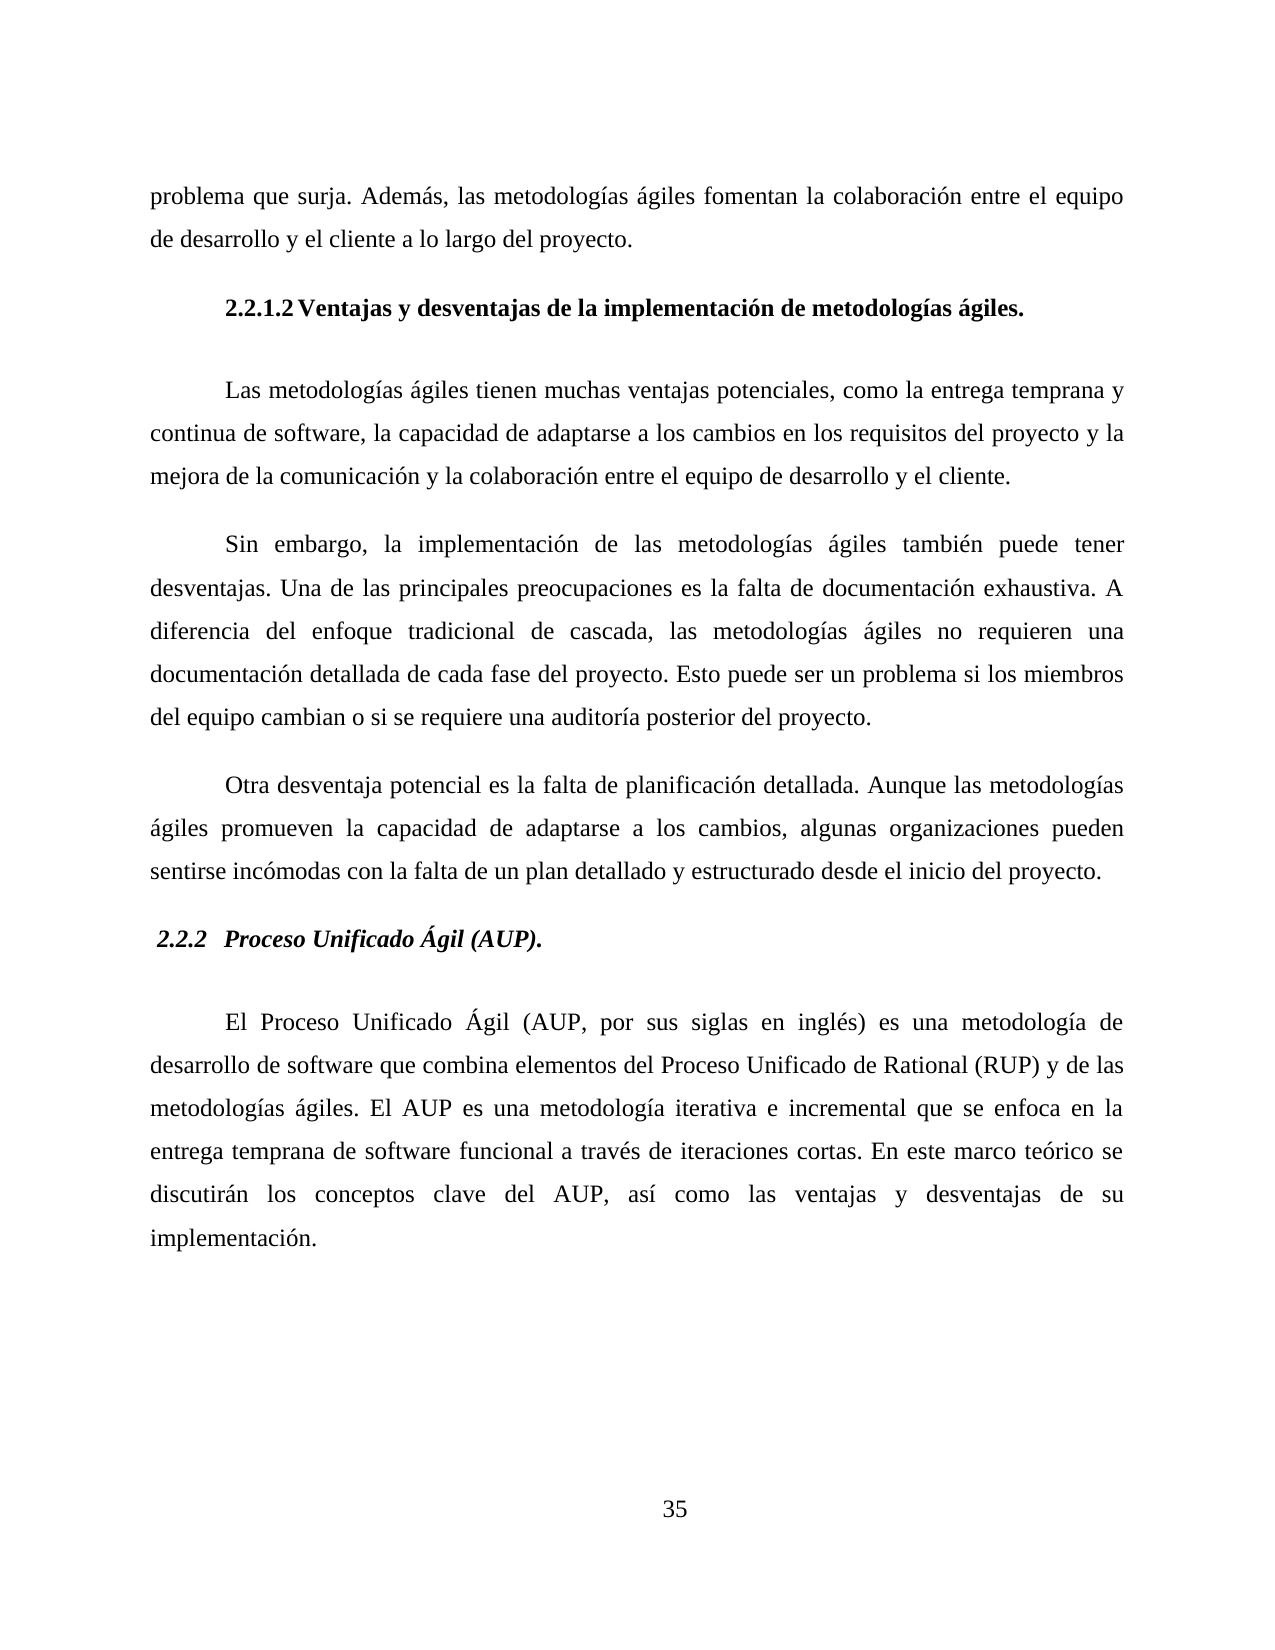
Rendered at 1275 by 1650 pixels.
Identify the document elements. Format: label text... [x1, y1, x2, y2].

text Las metodologías ágiles tienen muchas ventajas potenciales, como la entrega temprana y continua de software, la capacidad de adaptarse a los cambios en los requisitos del proyecto y la mejora de la comunicación y la colaboración entre el equipo de desarrollo y el cliente. [150, 375, 1125, 490]
text El Proceso Unificado Ágil (AUP, por sus siglas en inglés) es una metodología de desarrollo de software que combina elementos del Proceso Unificado de Rational (RUP) y de las metodologías ágiles. El AUP es una metodología iterativa e incremental que se enfoca en la entrega temprana de software funcional a través de iteraciones cortas. En este marco teórico se discutirán los conceptos clave del AUP, así como las ventajas y desventajas de su implementación. [150, 1007, 1125, 1251]
text Sin embargo, la implementación de las metodologías ágiles también puede tener desventajas. Una de las principales preocupaciones es la falta de documentación exhaustiva. A diferencia del enfoque tradicional de cascada, las metodologías ágiles no requieren una documentación detallada de cada fase del proyecto. Esto puede ser un problema si los miembros del equipo cambian o si se requiere una auditoría posterior del proyecto. [150, 529, 1125, 731]
subtitle Proceso Unificado Ágil (AUP). [157, 924, 1125, 953]
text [150, 181, 1125, 253]
text Otra desventaja potencial es la falta de planificación detallada. Aunque las metodologías ágiles promueven la capacidad de adaptarse a los cambios, algunas organizaciones pueden sentirse incómodas con la falta de un plan detallado y estructurado desde el inicio del proyecto. [150, 770, 1125, 885]
subtitle Ventajas y desventajas de la implementación de metodologías ágiles. [150, 293, 1125, 321]
